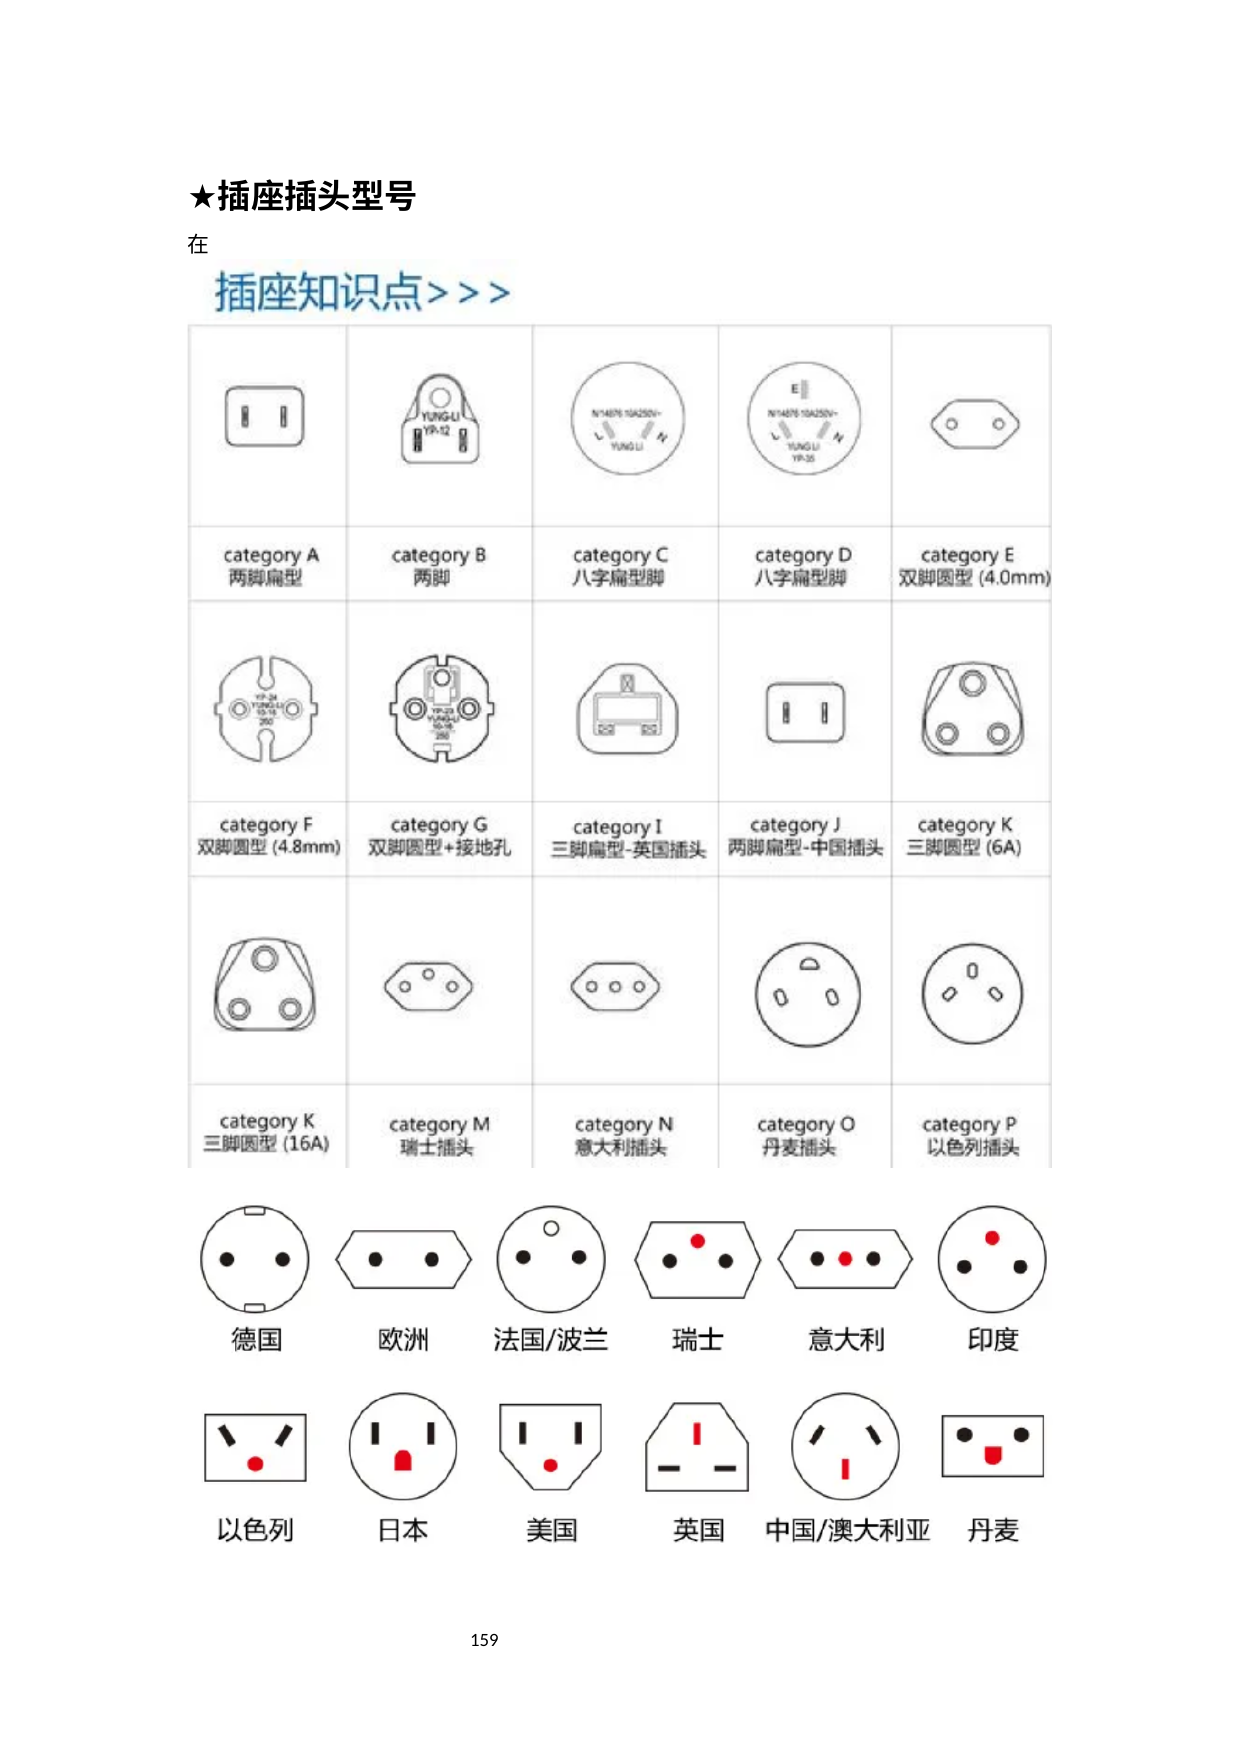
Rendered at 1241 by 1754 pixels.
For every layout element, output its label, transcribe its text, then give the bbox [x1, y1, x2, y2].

text ★插座插头型号 [187, 162, 1053, 227]
text 在 [187, 227, 1053, 259]
picture [187, 259, 1052, 1168]
picture [187, 1202, 1053, 1549]
